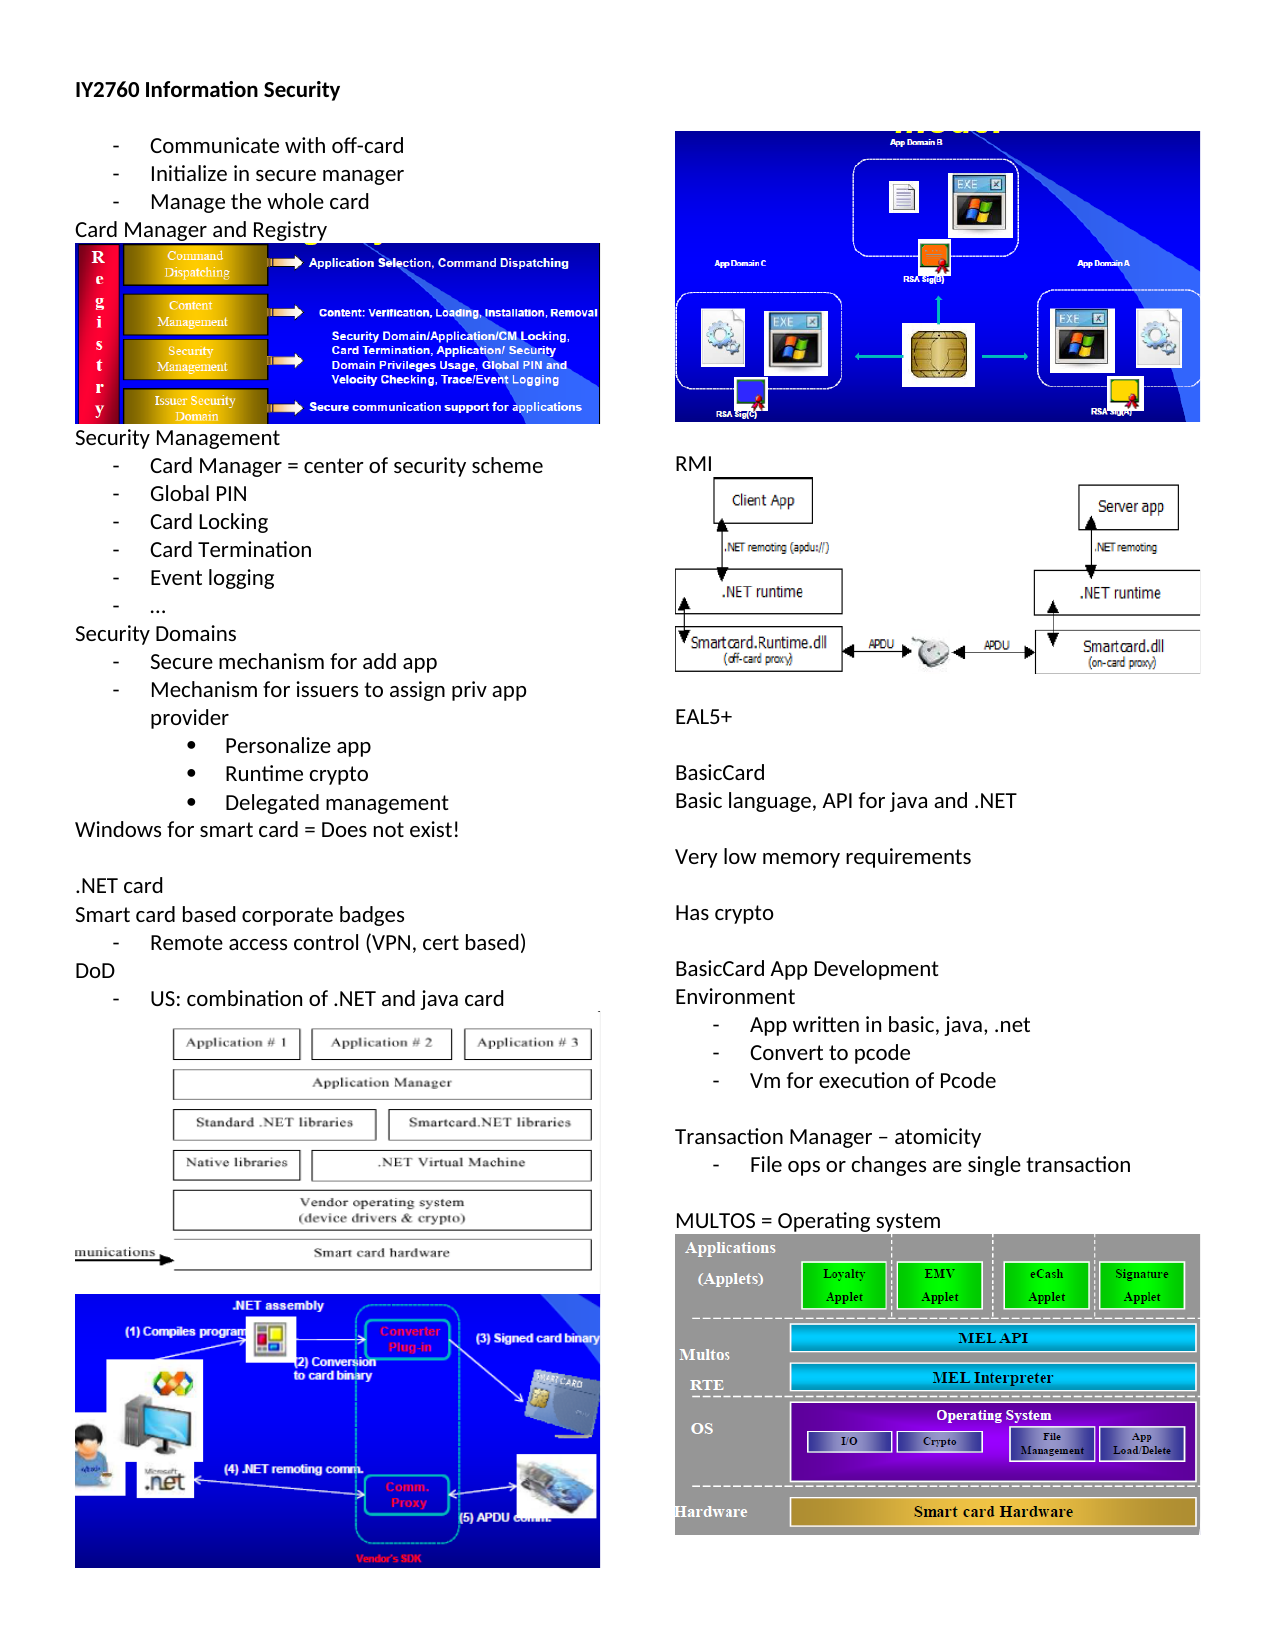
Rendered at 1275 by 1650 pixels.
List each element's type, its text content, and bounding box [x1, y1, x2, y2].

list Global PIN [112, 479, 600, 507]
list Mechanism for issuers to assign priv app provider [112, 676, 600, 732]
text Transaction Manager – atomicity [675, 1122, 1200, 1150]
list Card Manager = center of security scheme [112, 451, 600, 479]
text Basic language, API for java and .NET [675, 786, 1200, 814]
list Secure mechanism for add app [112, 647, 600, 676]
text Card Manager and Registry [75, 215, 600, 243]
text BasicCard [675, 758, 1200, 786]
list App written in basic, java, .net [712, 1010, 1200, 1038]
list Vm for execution of Pcode [712, 1066, 1200, 1094]
list Card Termination [112, 535, 600, 563]
list Convert to pcode [712, 1038, 1200, 1066]
text RMI [675, 449, 1200, 477]
text Security Domains [75, 619, 600, 647]
text Windows for smart card = Does not exist! [75, 816, 600, 844]
list Delegated management [187, 788, 600, 816]
text EAL5+ [675, 702, 1200, 730]
list Runtime crypto [187, 759, 600, 788]
list … [112, 591, 600, 619]
text Has crypto [675, 898, 1200, 926]
list Communicate with off-card [112, 131, 600, 159]
list US: combination of .NET and java card [112, 984, 600, 1011]
text .NET card [75, 872, 600, 900]
text Environment [675, 982, 1200, 1010]
text BasicCard App Development [675, 954, 1200, 982]
list Card Locking [112, 507, 600, 535]
text Smart card based corporate badges [75, 900, 600, 928]
text MULTOS = Operating system [675, 1206, 1200, 1234]
text DoD [75, 956, 600, 984]
list Personalize app [187, 732, 600, 759]
list Event logging [112, 563, 600, 591]
list File ops or changes are single transaction [712, 1150, 1200, 1178]
list Initialize in secure manager [112, 159, 600, 187]
list Manage the whole card [112, 187, 600, 215]
text Security Management [75, 424, 600, 451]
text Very low memory requirements [675, 842, 1200, 870]
list Remote access control (VPN, cert based) [112, 928, 600, 956]
